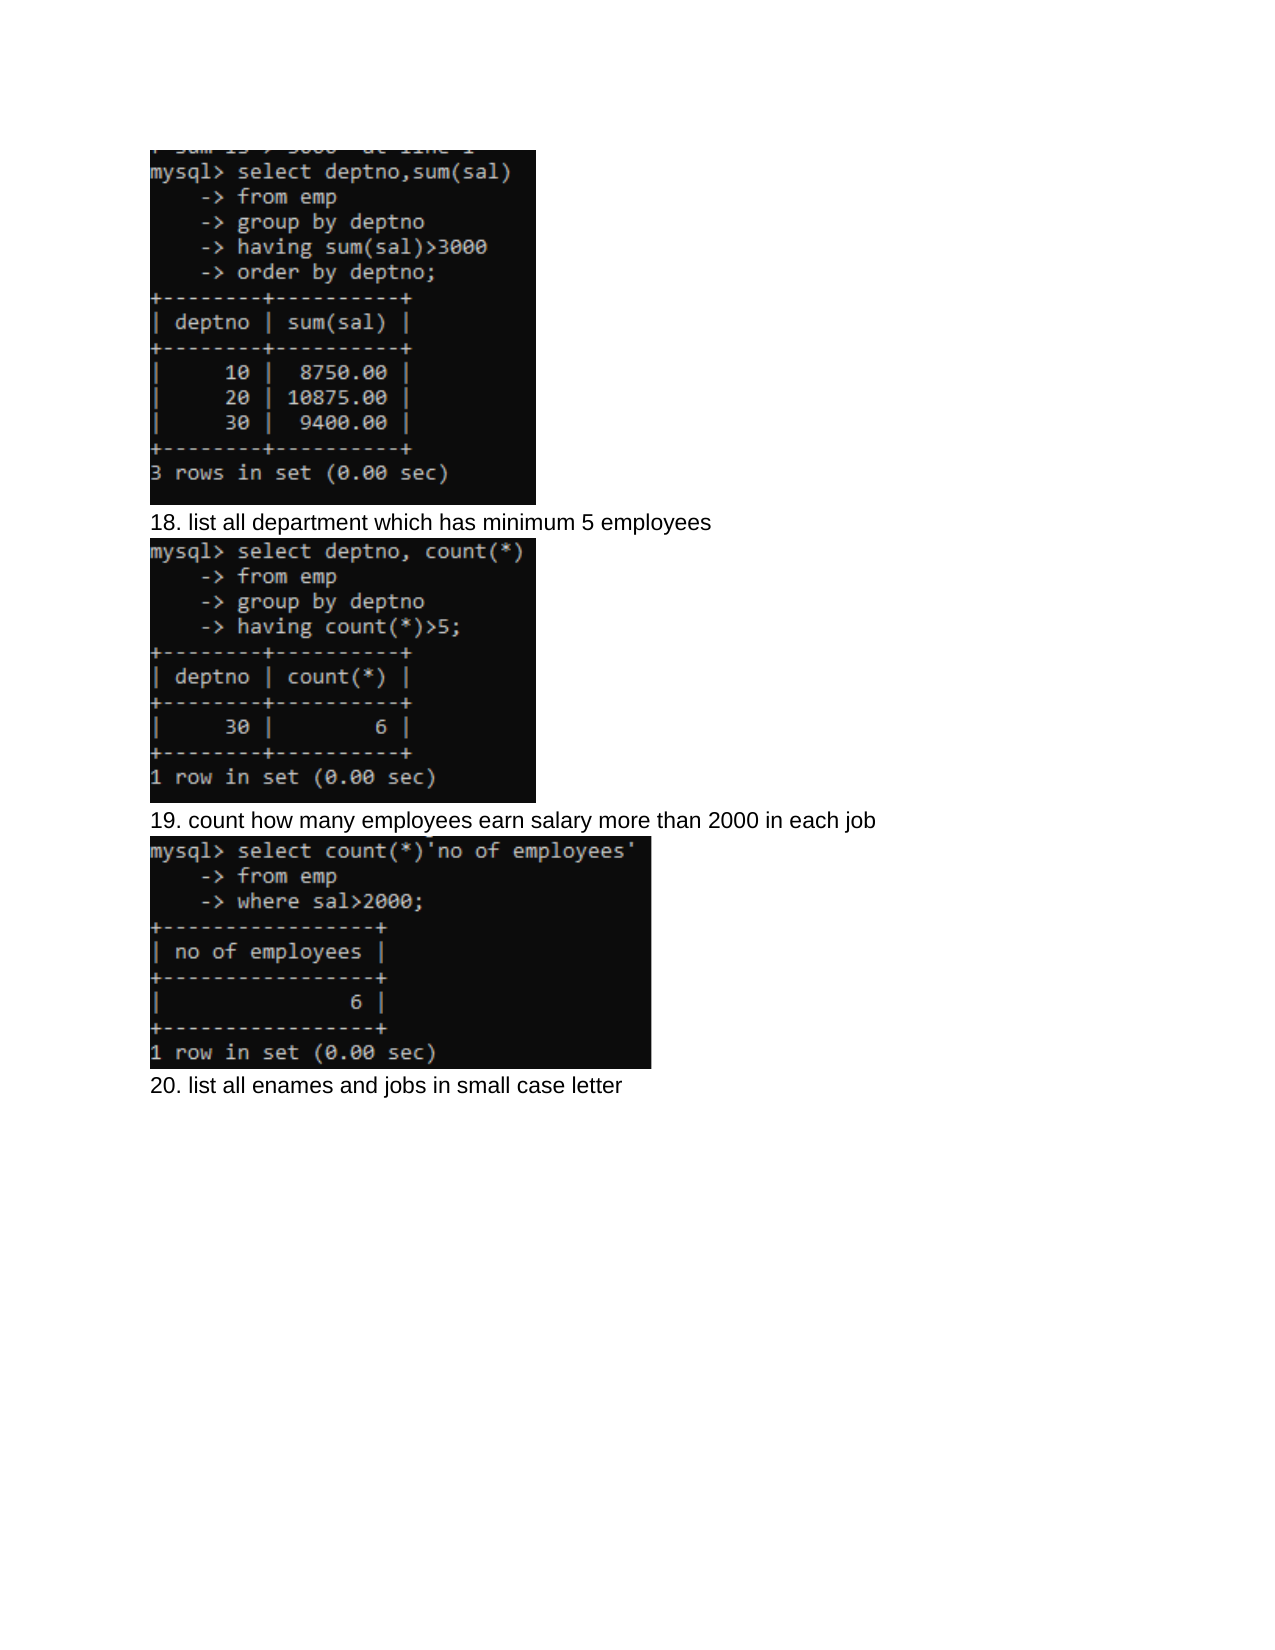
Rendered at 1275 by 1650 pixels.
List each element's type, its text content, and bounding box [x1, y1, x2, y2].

picture [150, 150, 536, 505]
picture [150, 538, 536, 803]
text 19. count how many employees earn salary more than 2000 in each job [150, 807, 1125, 833]
text 20. list all enames and jobs in small case letter [150, 1072, 1125, 1098]
text 18. list all department which has minimum 5 employees [150, 508, 1125, 535]
picture [150, 836, 652, 1069]
